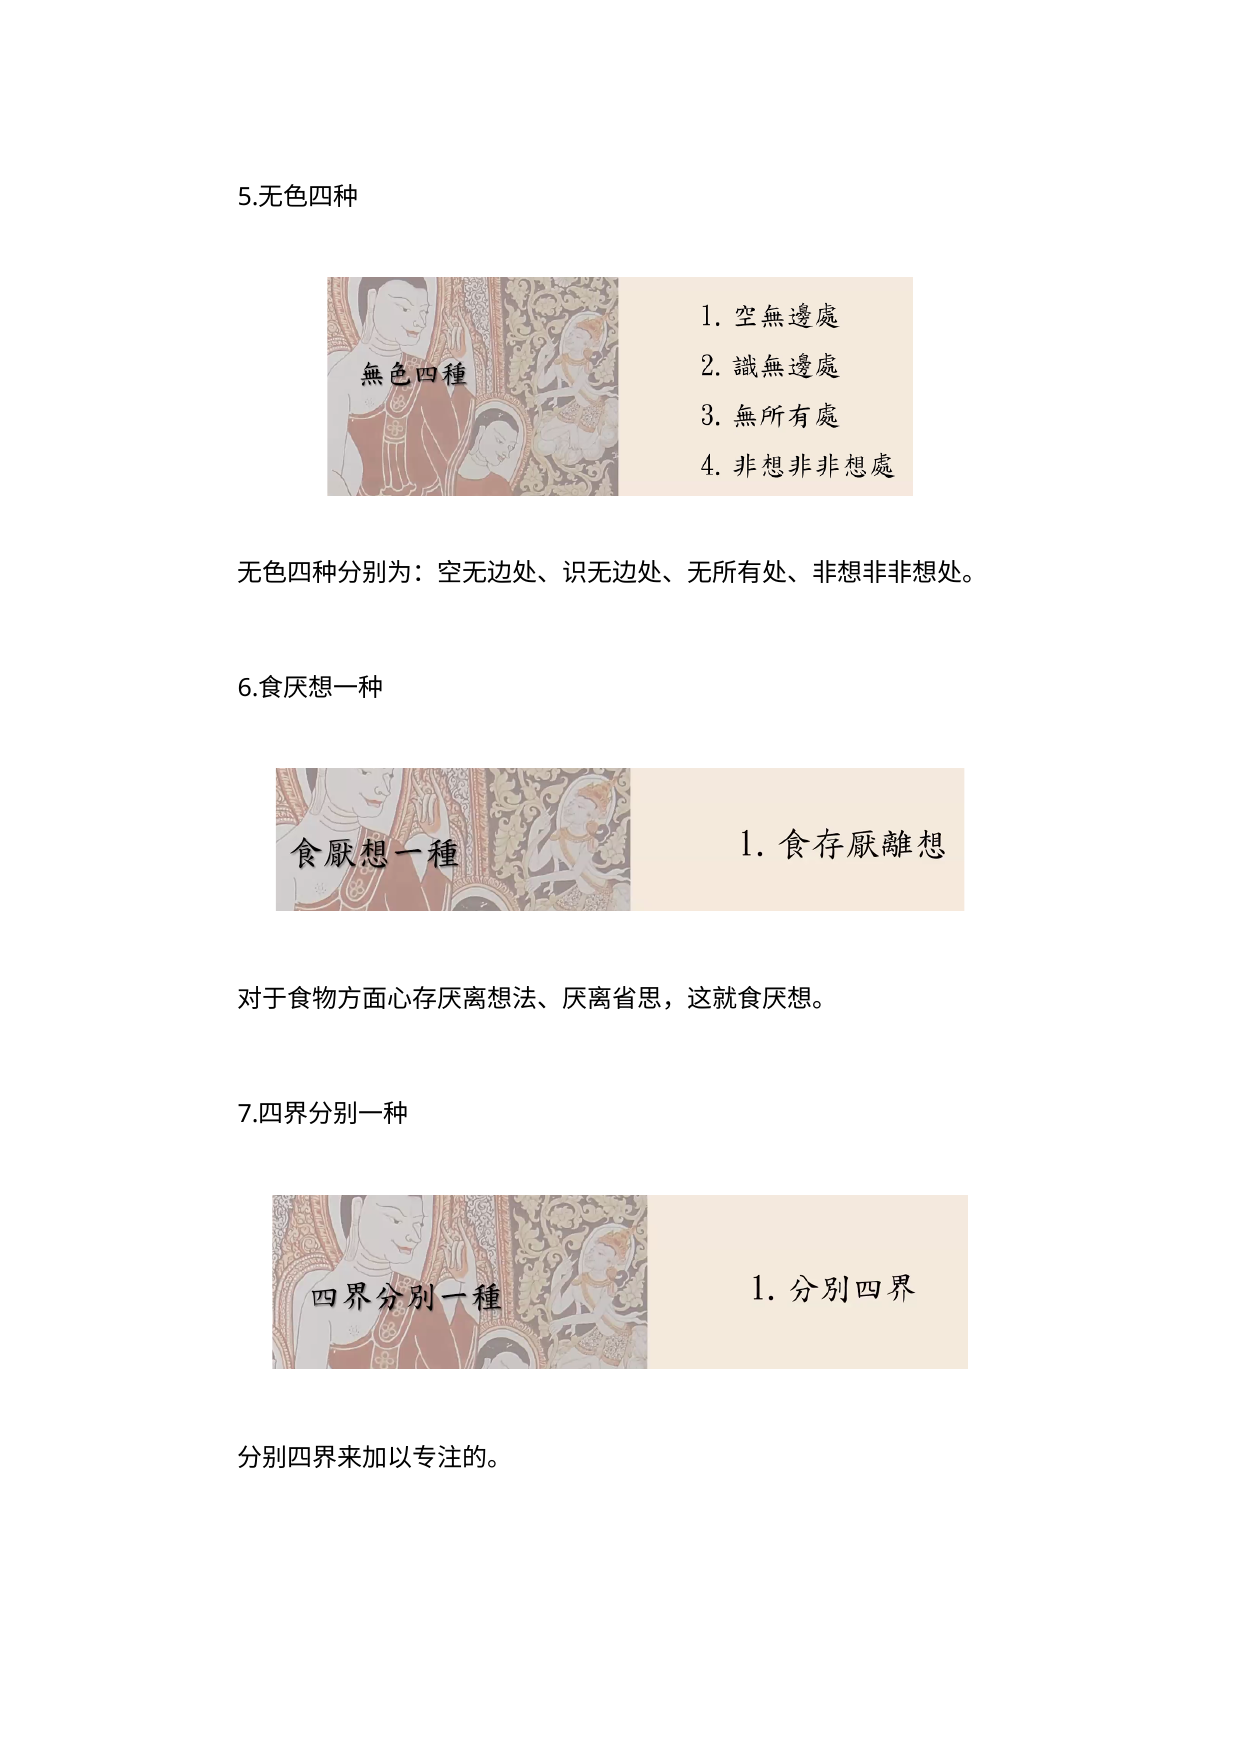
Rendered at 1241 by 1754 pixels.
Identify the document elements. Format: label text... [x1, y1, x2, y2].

text 对于食物方面心存厌离想法、厌离省思，这就食厌想。 [187, 964, 1053, 1029]
text 5.无色四种 [187, 162, 1053, 227]
text 7.四界分别一种 [187, 1079, 1053, 1144]
picture [272, 1195, 968, 1369]
text 无色四种分别为：空无边处、识无边处、无所有处、非想非非想处。 [187, 538, 1053, 603]
picture [327, 277, 913, 496]
text 分别四界来加以专注的。 [187, 1423, 1053, 1488]
picture [275, 768, 965, 911]
text 6.食厌想一种 [187, 653, 1053, 718]
